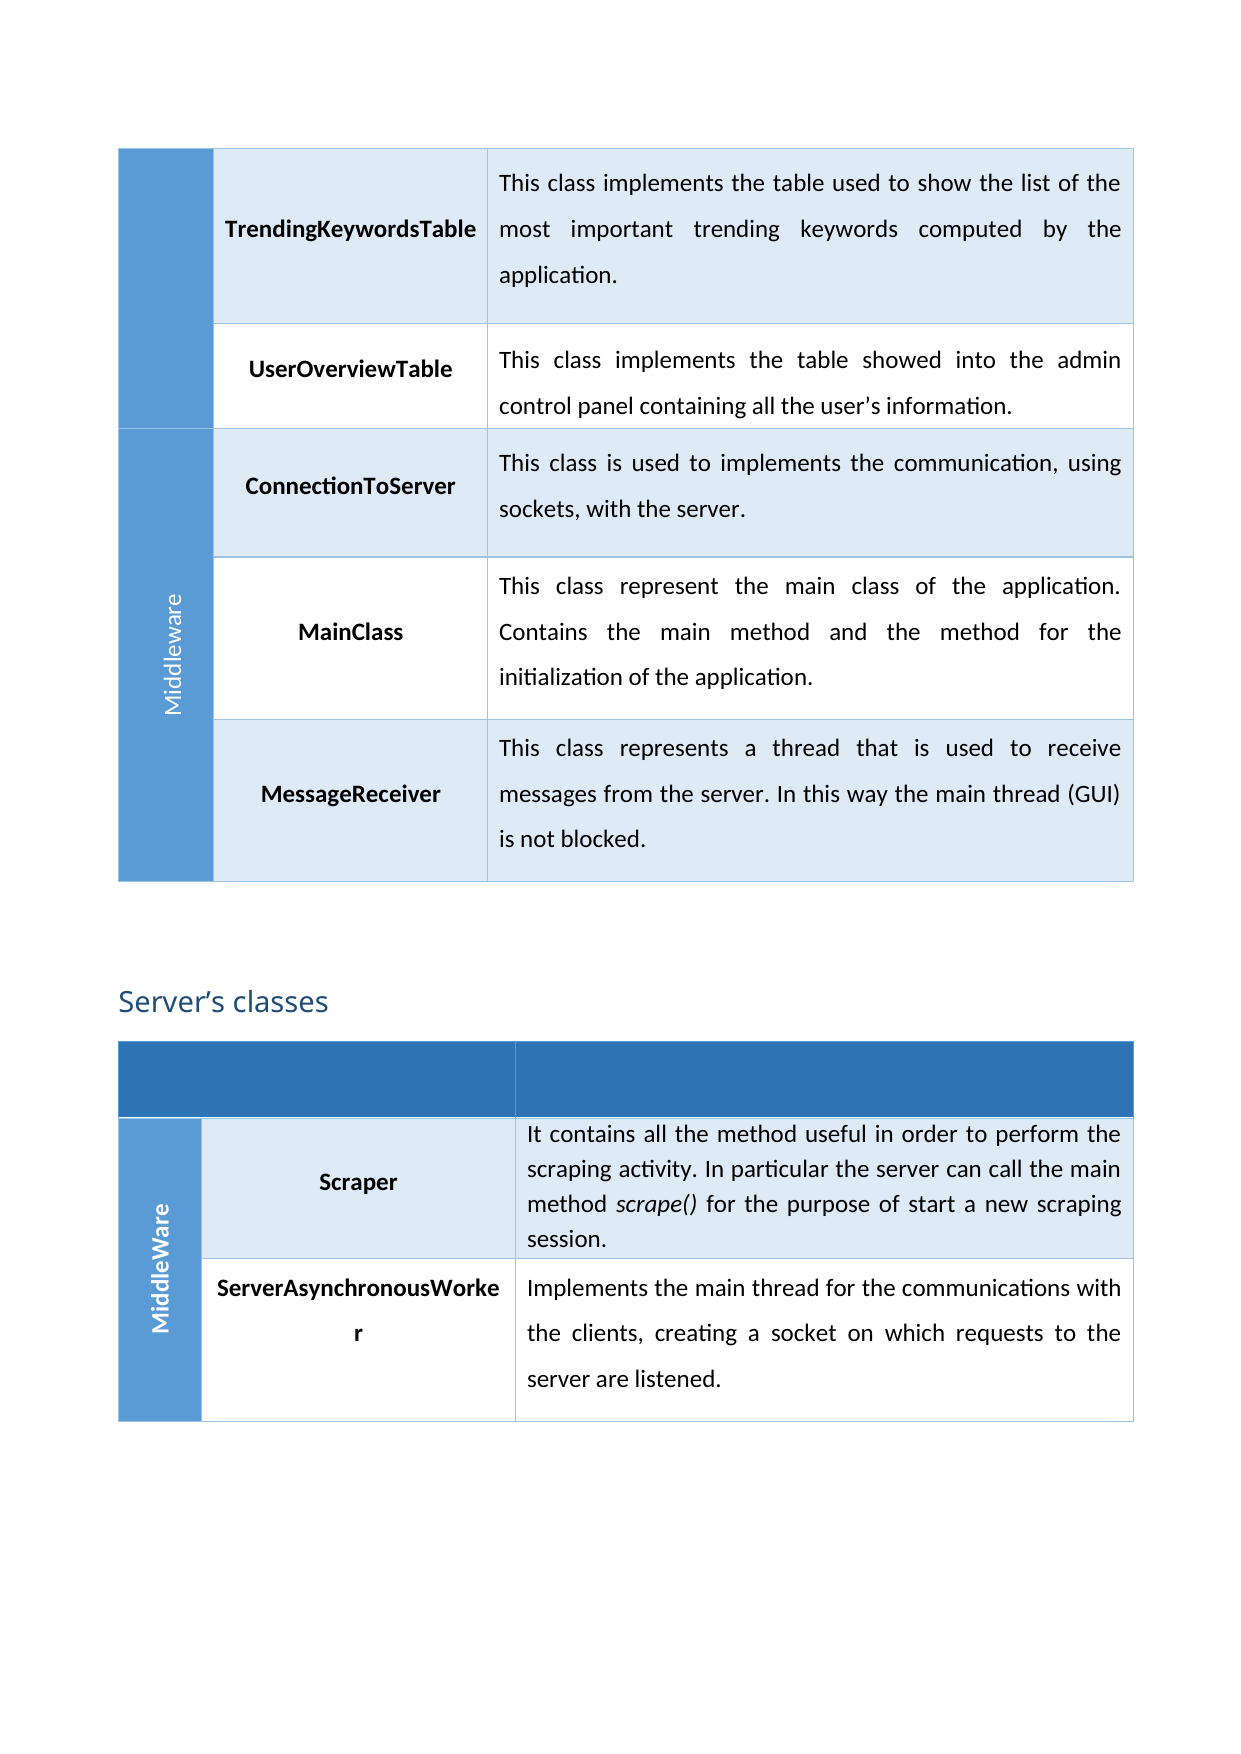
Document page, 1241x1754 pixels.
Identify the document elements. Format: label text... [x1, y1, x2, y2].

table_header [516, 1042, 1133, 1117]
table_cell It contains all the method useful in order to perform the scraping activity. In particular the server can call the main method scrape() for the purpose of start a new scraping session. [516, 1119, 1133, 1258]
table_cell MainClass [214, 558, 487, 719]
table_cell ConnectionToServer [214, 429, 487, 556]
table_cell This class represent the main class of the application. Contains the main method and the method for the initialization of the application. [488, 558, 1133, 719]
table_header [119, 1042, 515, 1117]
table_cell UserOverviewTable [214, 324, 487, 428]
table_cell Scraper [202, 1119, 515, 1258]
table_cell [119, 149, 213, 428]
table_cell This class implements the table used to show the list of the most important trending keywords computed by the application. [488, 149, 1133, 323]
table_cell MiddleWare [119, 1119, 201, 1421]
table_cell Middleware [119, 429, 213, 881]
table_cell This class implements the table showed into the admin control panel containing all the user’s information. [488, 324, 1133, 428]
table_cell MessageReceiver [214, 720, 487, 881]
table_cell Implements the main thread for the communications with the clients, creating a socket on which requests to the server are listened. [516, 1259, 1133, 1421]
table_cell TrendingKeywordsTable [214, 149, 487, 323]
subtitle Server’s classes [118, 981, 1122, 1021]
table_cell This class represents a thread that is used to receive messages from the server. In this way the main thread (GUI) is not blocked. [488, 720, 1133, 881]
table_cell ServerAsynchronousWorker [202, 1259, 515, 1421]
table_cell This class is used to implements the communication, using sockets, with the server. [488, 429, 1133, 556]
